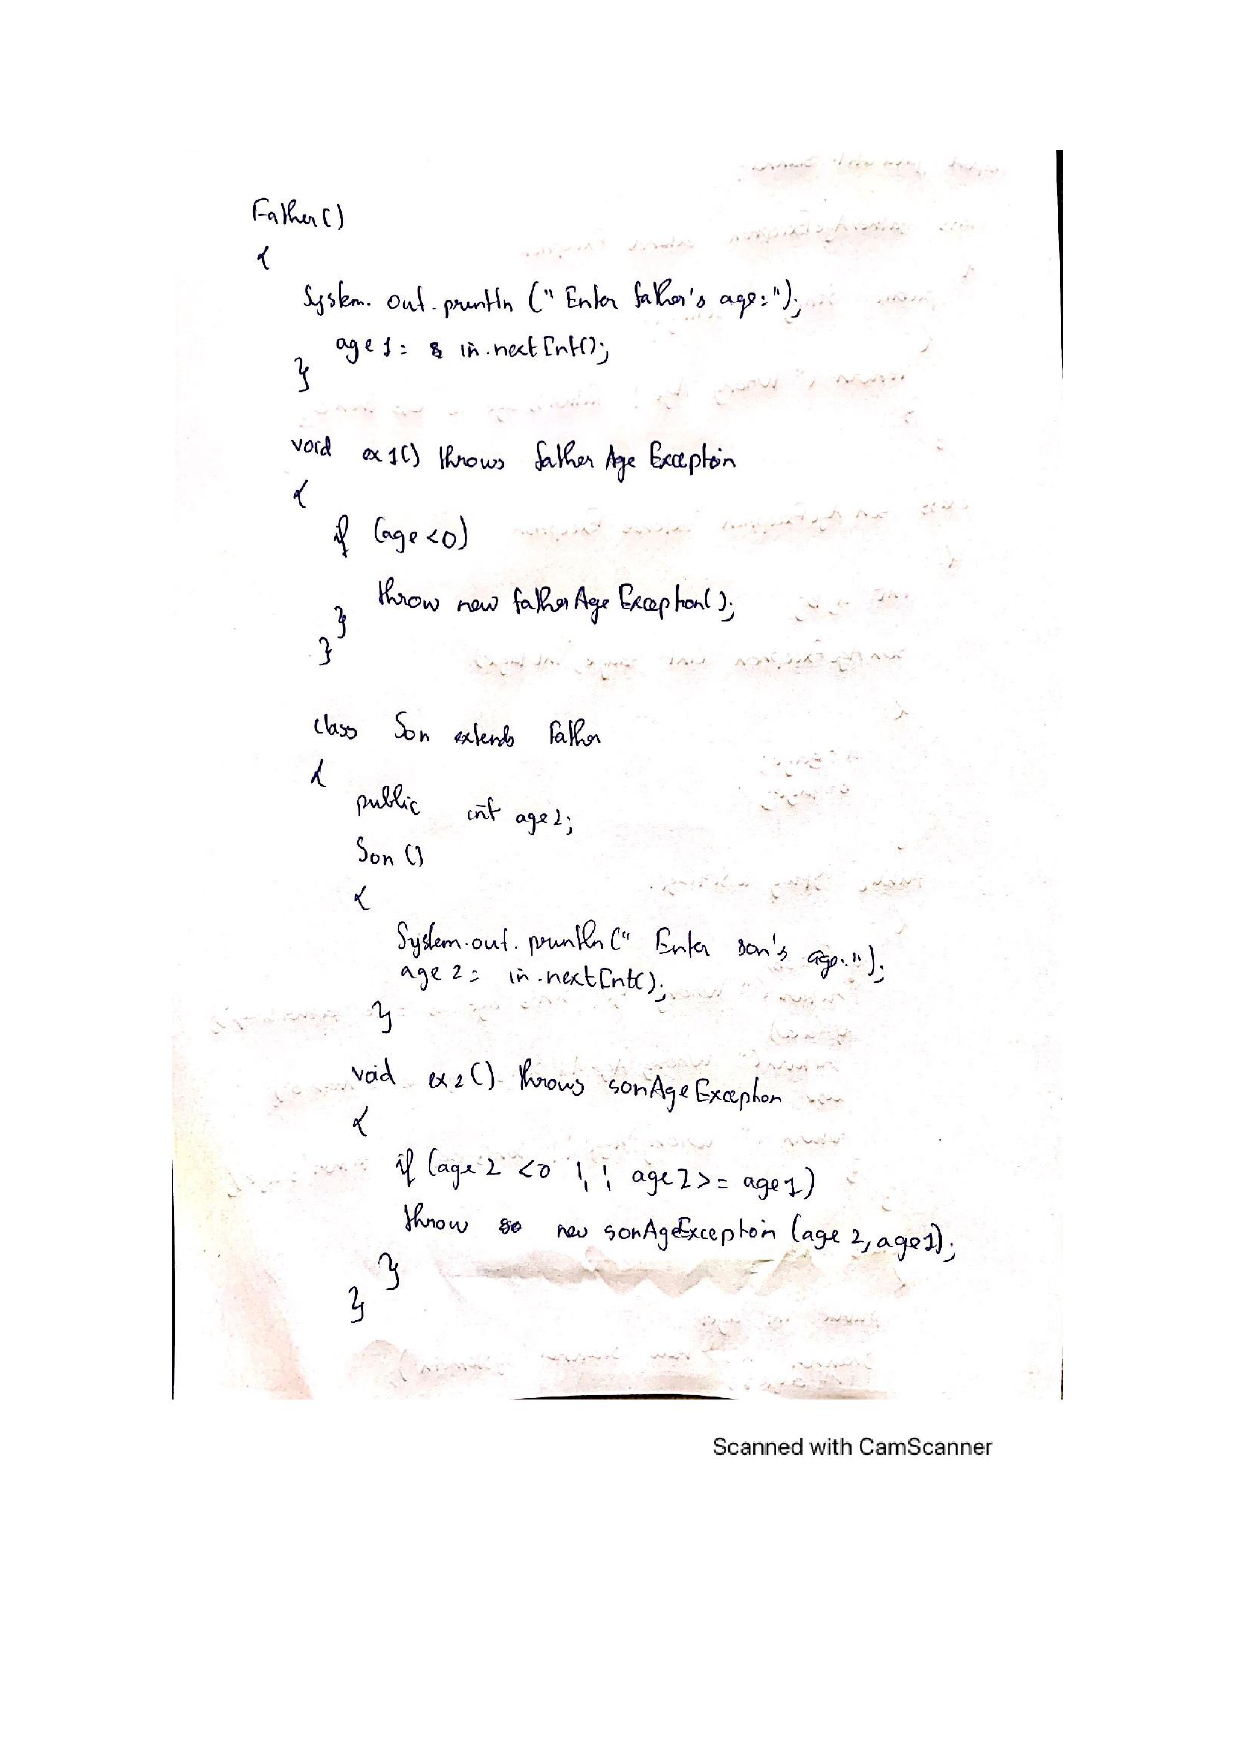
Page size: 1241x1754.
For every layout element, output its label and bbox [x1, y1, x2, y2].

picture [150, 150, 1088, 1478]
